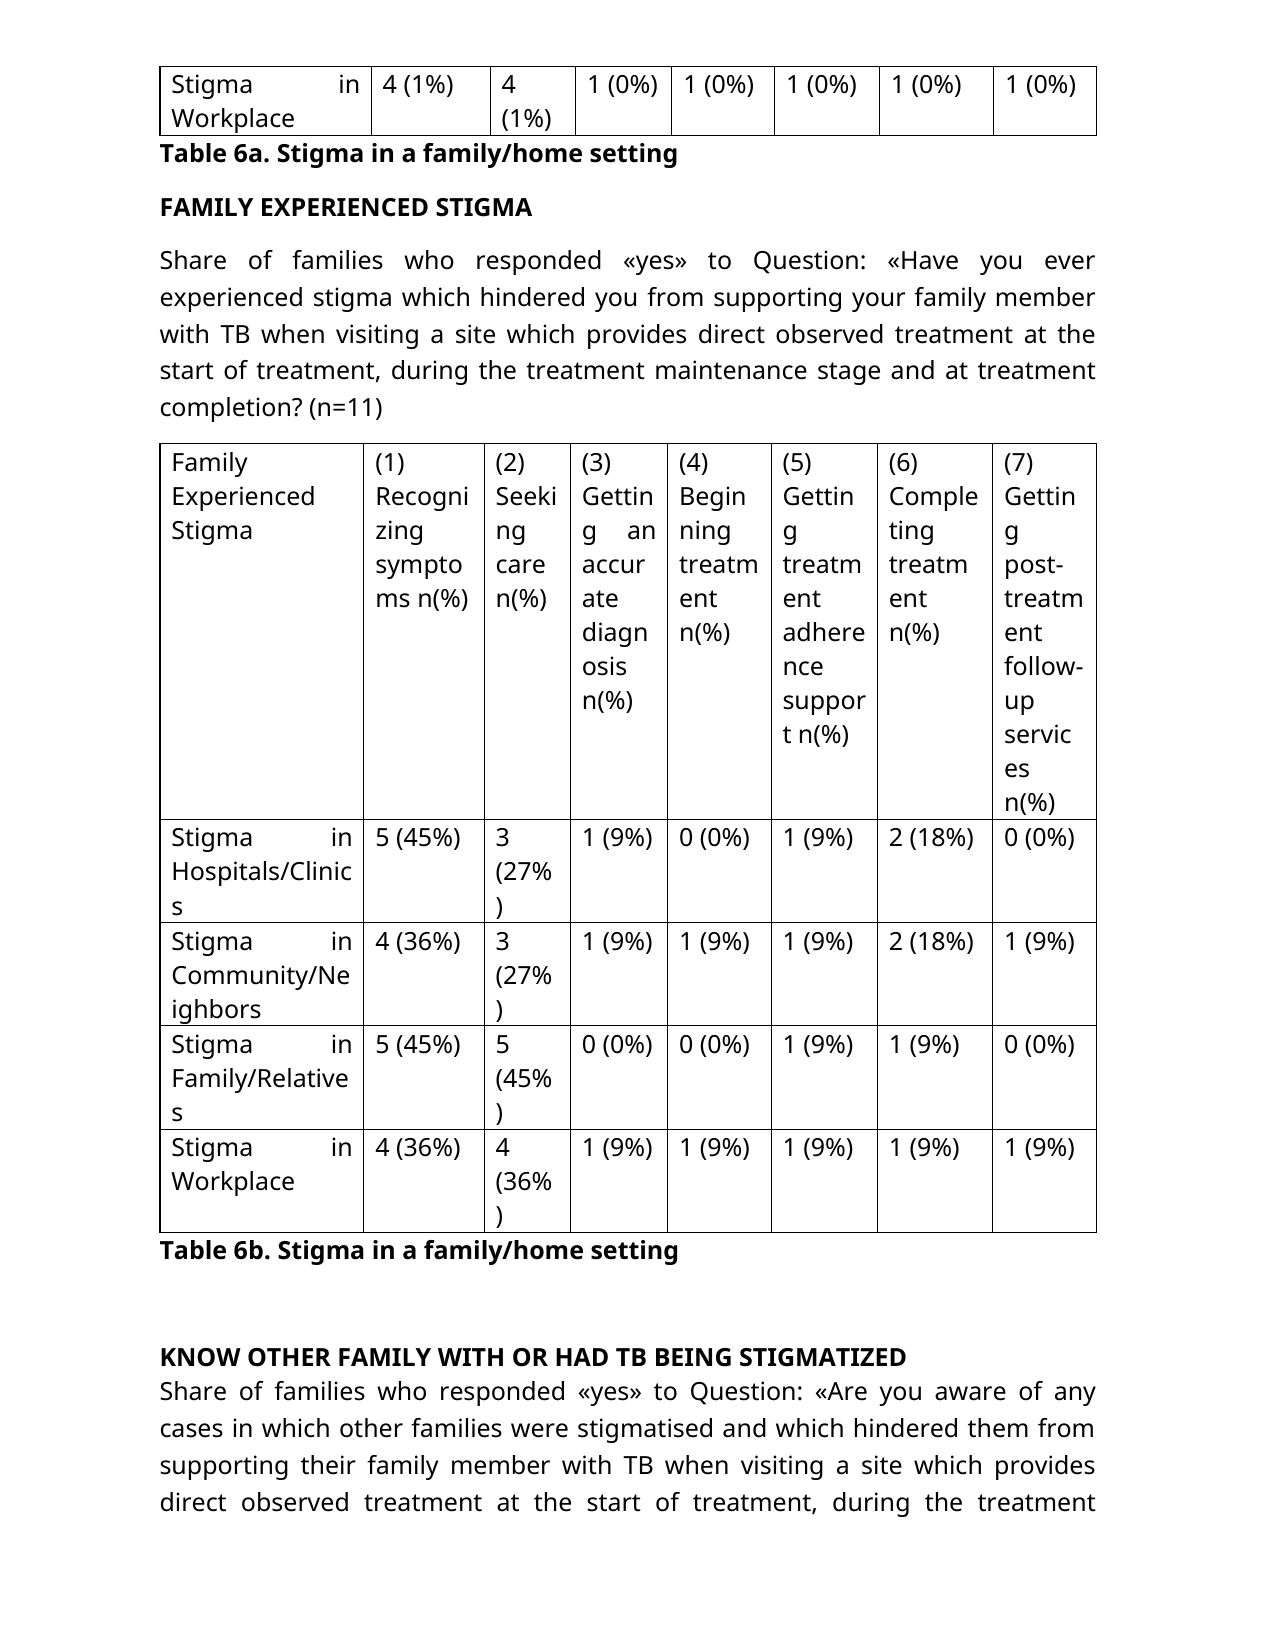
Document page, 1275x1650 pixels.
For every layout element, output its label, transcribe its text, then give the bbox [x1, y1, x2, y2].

text Table 6a. Stigma in a family/home setting [159, 136, 1097, 170]
table_cell 1 (9%) [878, 1130, 992, 1232]
text KNOW OTHER FAMILY WITH OR HAD TB BEING STIGMATIZED [159, 1340, 1097, 1374]
table_header Family Experienced Stigma [161, 444, 363, 819]
table_cell 5 (45%) [364, 1026, 484, 1129]
table_cell 5 (45%) [485, 1026, 570, 1129]
table_cell 1 (0%) [994, 67, 1096, 135]
table_cell 4 (36%) [485, 1130, 570, 1232]
table_cell 1 (0%) [775, 67, 879, 135]
text FAMILY EXPERIENCED STIGMA [159, 189, 1097, 223]
table_header (7) Getting post-treatment follow-up services n(%) [993, 444, 1096, 819]
table_cell 1 (9%) [878, 1026, 992, 1129]
table_cell 1 (9%) [668, 1130, 771, 1232]
table_header (5) Getting treatment adherence support n(%) [772, 444, 877, 819]
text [159, 1374, 1097, 1518]
table_cell 1 (9%) [993, 1130, 1096, 1232]
table_cell 0 (0%) [993, 820, 1096, 922]
table_cell 1 (0%) [672, 67, 774, 135]
table_cell 1 (9%) [772, 820, 877, 922]
table_cell Stigma in Community/Neighbors [161, 923, 363, 1025]
table_header (4) Beginning treatment n(%) [668, 444, 771, 819]
table_cell 1 (9%) [571, 923, 667, 1025]
table_header (1) Recognizing symptoms n(%) [364, 444, 484, 819]
table_cell 1 (9%) [571, 1130, 667, 1232]
table_cell 1 (9%) [571, 820, 667, 922]
text Table 6b. Stigma in a family/home setting [159, 1233, 1097, 1267]
table_cell 0 (0%) [668, 820, 771, 922]
table_cell 0 (0%) [668, 1026, 771, 1129]
table_cell 3 (27%) [485, 820, 570, 922]
table_cell 1 (9%) [668, 923, 771, 1025]
table_cell 1 (9%) [772, 1130, 877, 1232]
table_cell 2 (18%) [878, 820, 992, 922]
table_cell 1 (0%) [880, 67, 993, 135]
table_cell Stigma in Hospitals/Clinics [161, 820, 363, 922]
table_cell Stigma in Workplace [161, 1130, 363, 1232]
table_cell 4 (36%) [364, 1130, 484, 1232]
table_cell 2 (18%) [878, 923, 992, 1025]
table_cell 4 (1%) [491, 67, 575, 135]
table_cell Stigma in Workplace [161, 67, 371, 135]
table_cell 0 (0%) [993, 1026, 1096, 1129]
table_cell 1 (9%) [772, 1026, 877, 1129]
table_cell 4 (1%) [372, 67, 490, 135]
text Share of families who responded «yes» to Question: «Have you ever experienced stigma which hindered you from supporting your family member with TB when visiting a site which provides direct observed treatment at the start of treatment, during the treatment maintenance stage and at treatment completion? (n=11) [159, 243, 1097, 424]
table_header (2) Seeking care n(%) [485, 444, 570, 819]
table_header (3) Getting an accurate diagnosis n(%) [571, 444, 667, 819]
table_cell 1 (9%) [993, 923, 1096, 1025]
table_cell 1 (0%) [576, 67, 671, 135]
table_header (6) Completing treatment n(%) [878, 444, 992, 819]
table_cell 5 (45%) [364, 820, 484, 922]
table_cell 3 (27%) [485, 923, 570, 1025]
table_cell 1 (9%) [772, 923, 877, 1025]
table_cell Stigma in Family/Relatives [161, 1026, 363, 1129]
table_cell 0 (0%) [571, 1026, 667, 1129]
table_cell 4 (36%) [364, 923, 484, 1025]
